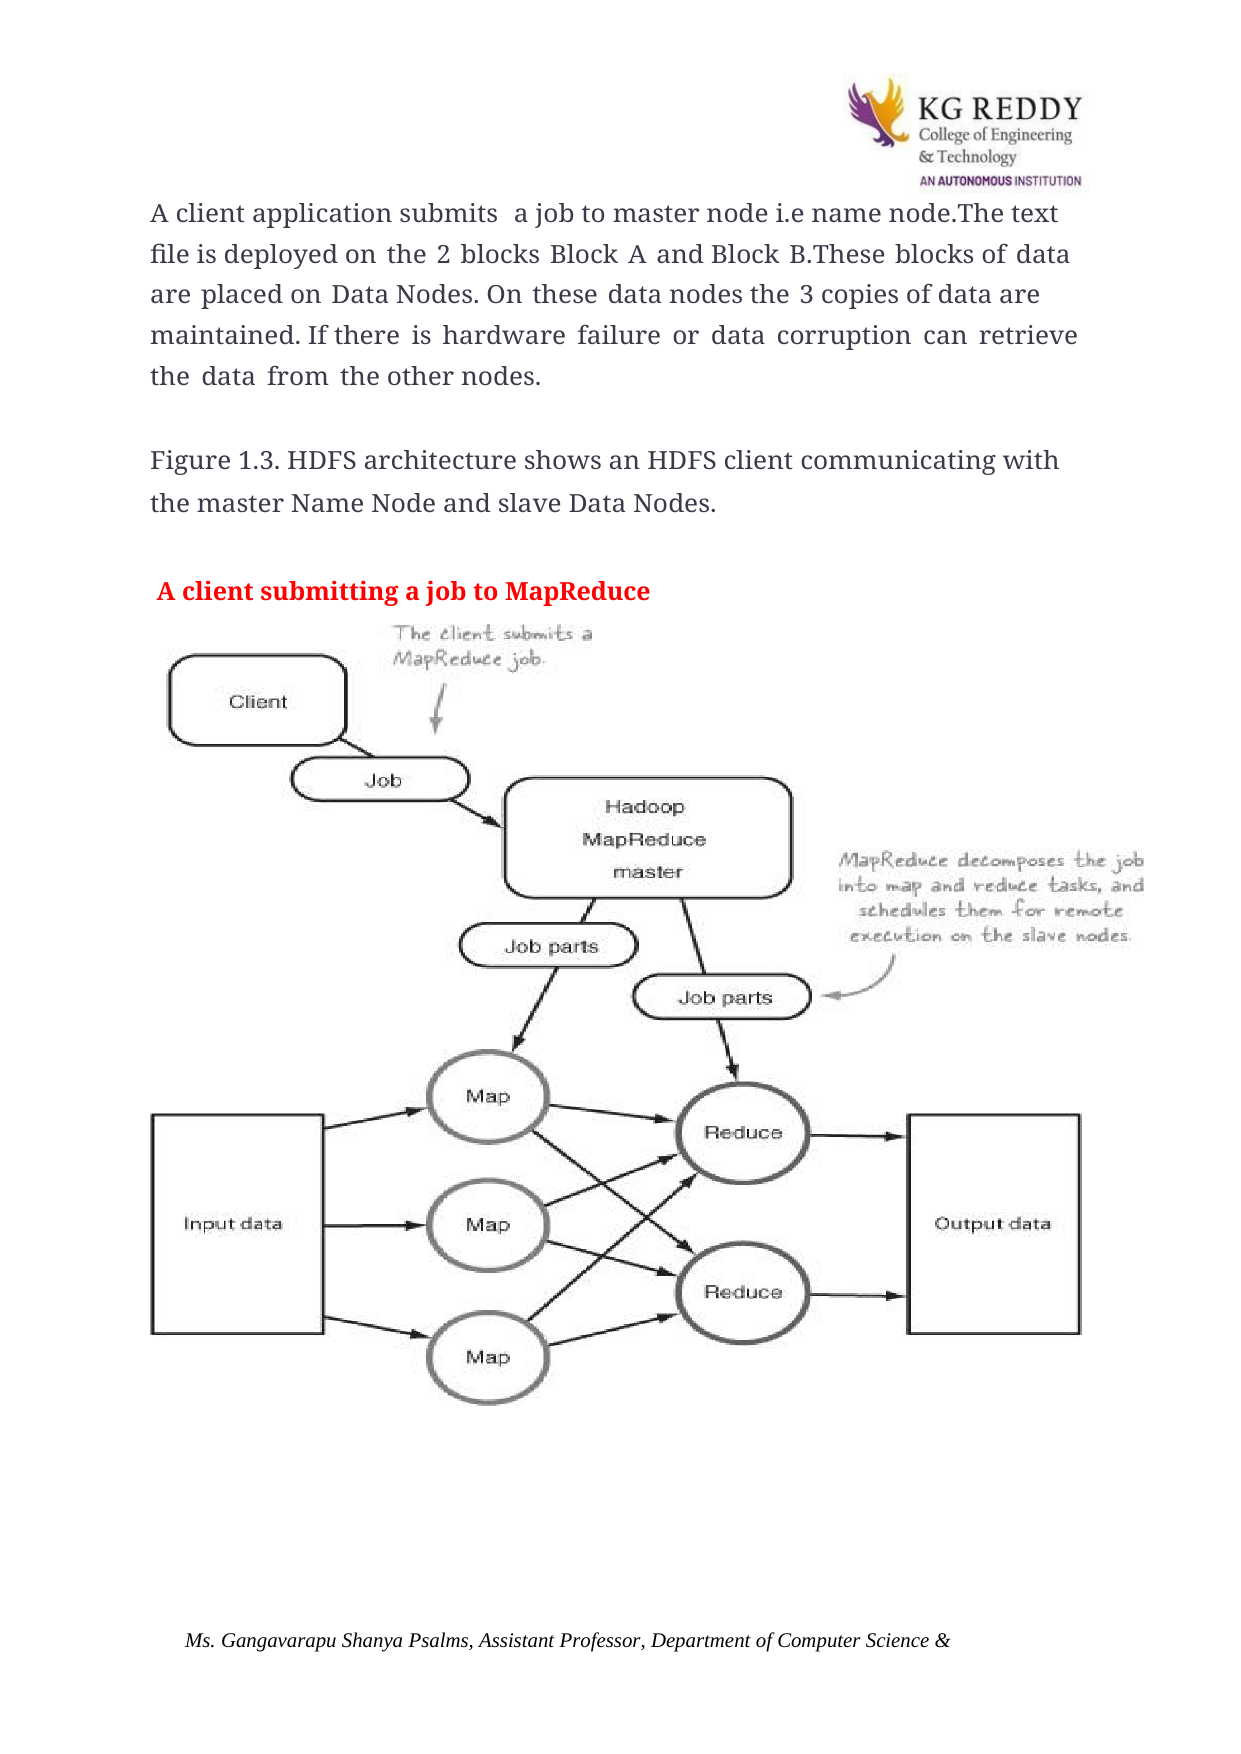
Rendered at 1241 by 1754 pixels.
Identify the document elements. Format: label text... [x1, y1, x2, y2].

text Figure 1.3. HDFS architecture shows an HDFS client communicating with the master Name Node and slave Data Nodes. [150, 443, 1091, 520]
text A client application submits a job to master node i.e name node.The text file is deployed on the 2 blocks Block A and Block B.These blocks of data are placed on Data Nodes. On these data nodes the 3 copies of data are maintained. If there is hardware failure or data corruption can retrieve the data from the other nodes. [150, 196, 1081, 393]
text A client submitting a job to MapReduce [156, 573, 1240, 607]
picture [147, 624, 1144, 1406]
picture [843, 73, 1089, 194]
